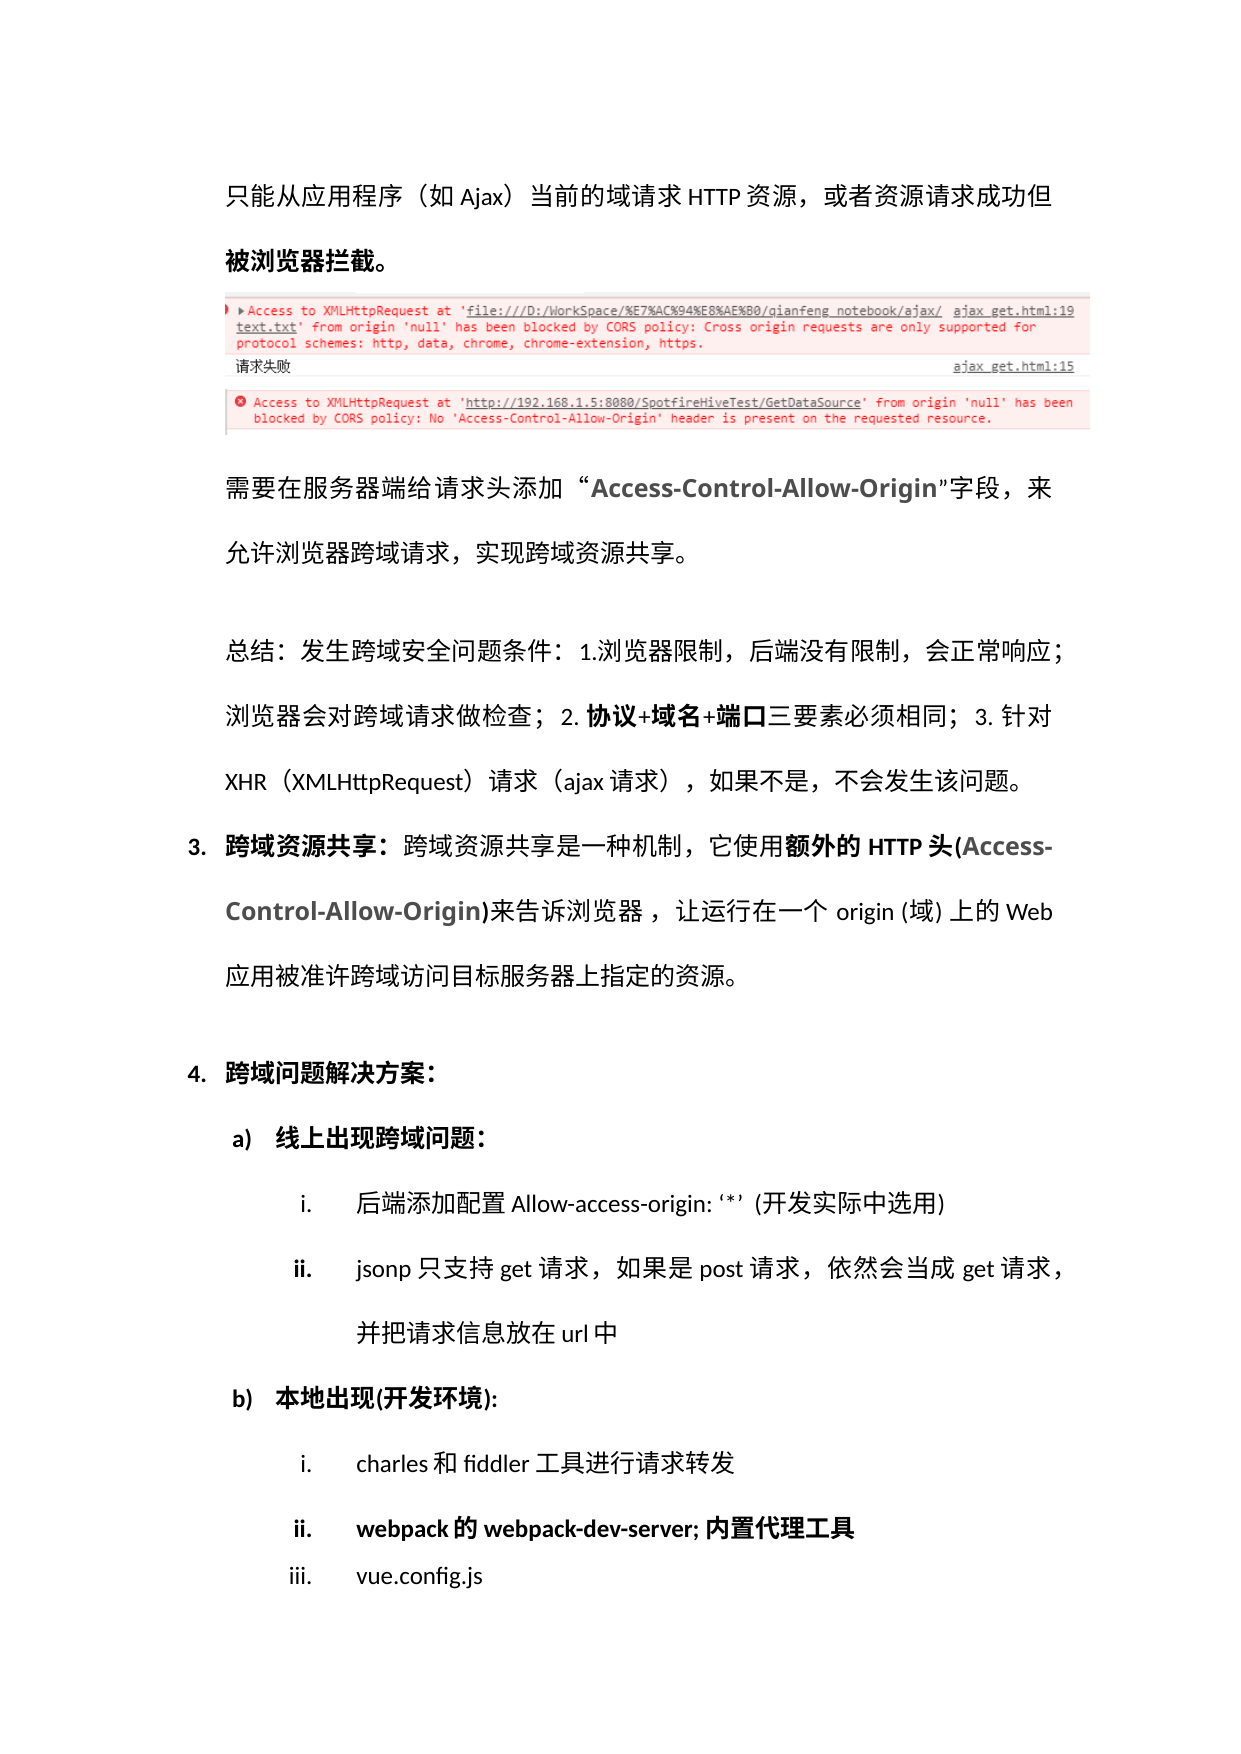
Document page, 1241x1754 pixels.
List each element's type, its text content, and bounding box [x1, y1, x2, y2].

list webpack的webpack-dev-server; 内置代理工具 [312, 1494, 1053, 1559]
picture [225, 292, 1091, 380]
list jsonp只支持get请求，如果是post请求，依然会当成get请求，并把请求信息放在url中 [312, 1234, 1053, 1364]
list charles和fiddler工具进行请求转发 [312, 1429, 1053, 1494]
list vue.config.js [312, 1559, 1053, 1592]
list 跨域问题解决方案： [187, 1039, 1053, 1104]
text 需要在服务器端给请求头添加“Access-Control-Allow-Origin”字段，来允许浏览器跨域请求，实现跨域资源共享。 [225, 454, 1053, 584]
text 总结：发生跨域安全问题条件：1.浏览器限制，后端没有限制，会正常响应；浏览器会对跨域请求做检查；2. 协议+域名+端口三要素必须相同；3. 针对XHR（XMLHttpRequest）请求（ajax请求），如果不是，不会发生该问题。 [225, 617, 1053, 812]
picture [225, 389, 1091, 435]
list 本地出现(开发环境): [232, 1364, 1053, 1429]
list 后端添加配置Allow-access-origin: ‘*’ (开发实际中选用) [312, 1169, 1053, 1234]
list 跨域资源共享：跨域资源共享是一种机制，它使用额外的 HTTP 头(Access-Control-Allow-Origin)来告诉浏览器 ，让运行在一个 origin (域) 上的Web应用被准许跨域访问目标服务器上指定的资源。 [187, 812, 1053, 1007]
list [187, 162, 1053, 292]
list 线上出现跨域问题： [232, 1104, 1053, 1169]
